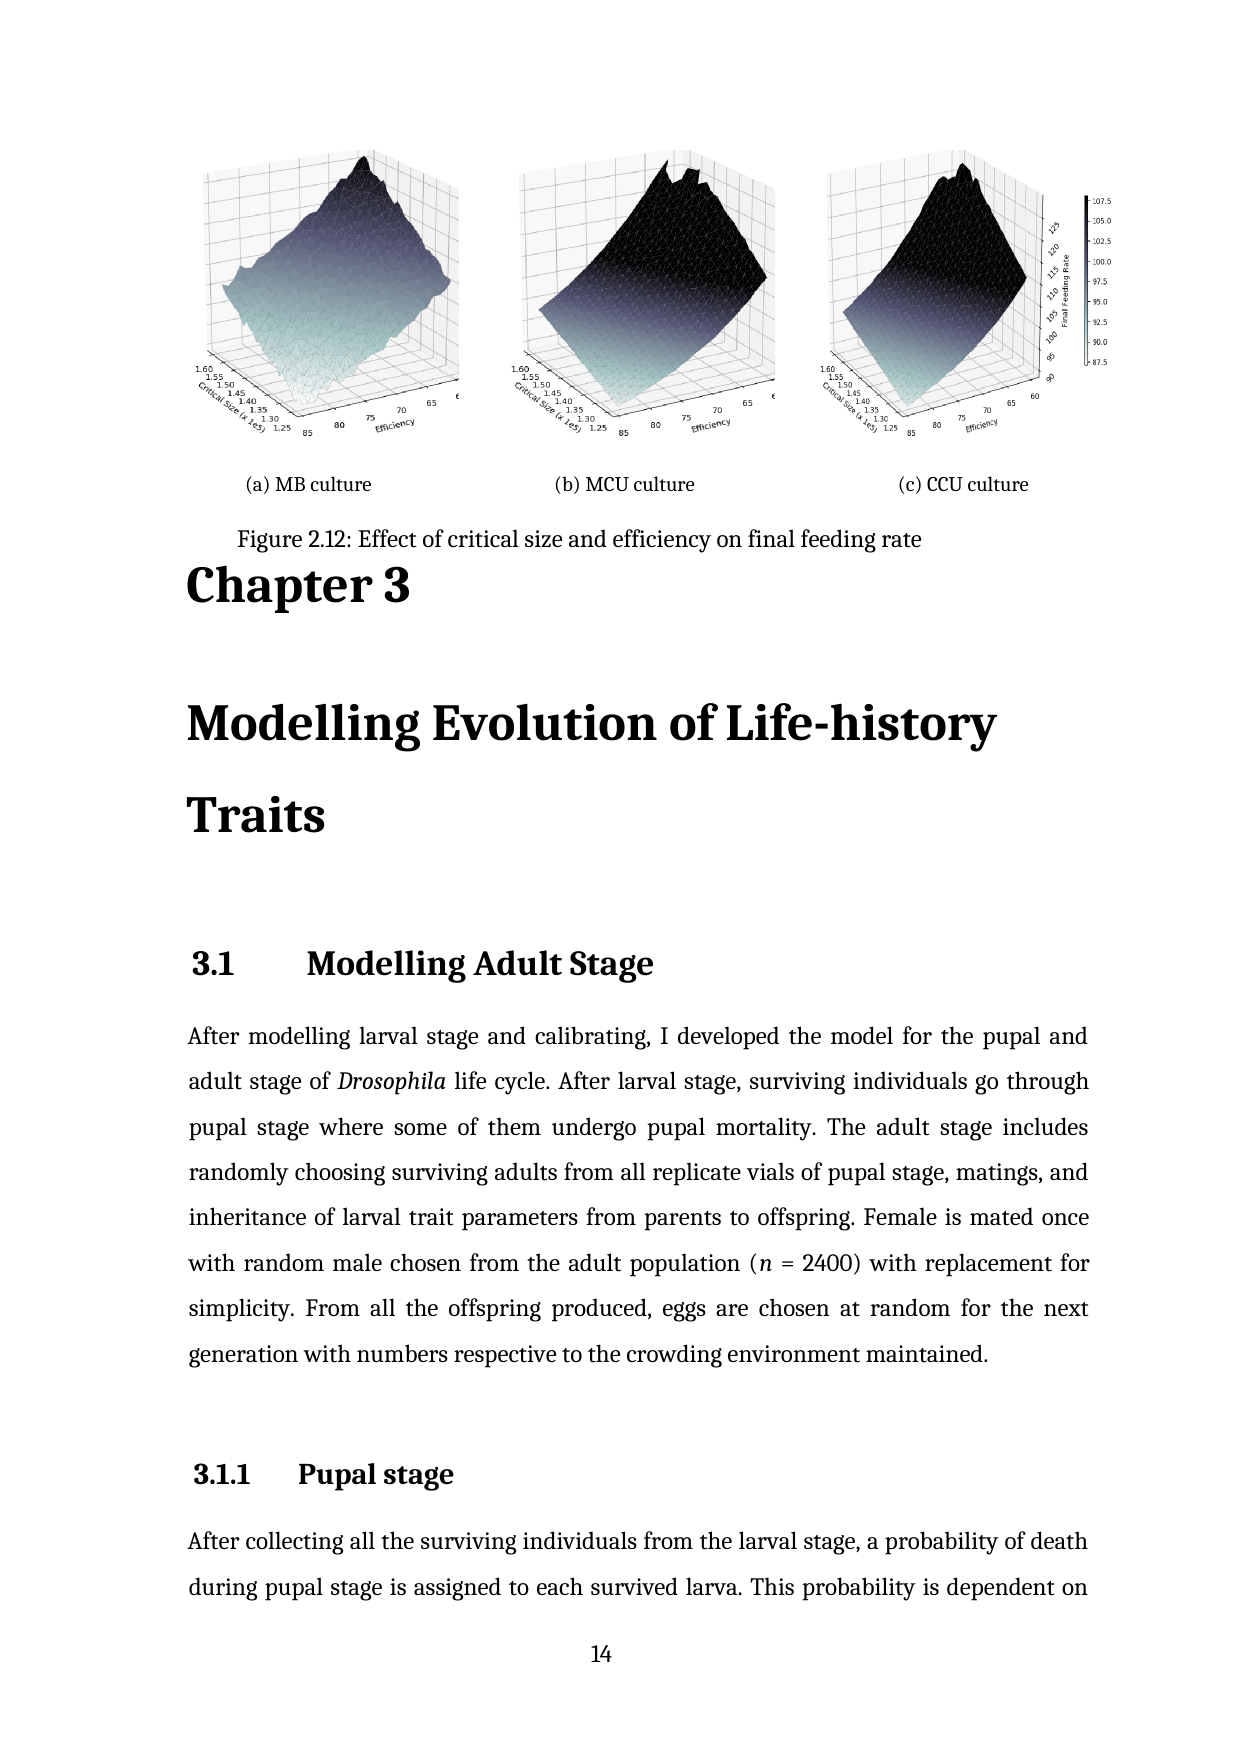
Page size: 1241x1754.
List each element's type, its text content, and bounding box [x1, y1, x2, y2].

subtitle Traits [186, 785, 1090, 845]
text After modelling larval stage and calibrating, I developed the model for the pupal and adult stage of Drosophila life cycle. After larval stage, surviving individuals go through pupal stage where some of them undergo pupal mortality. The adult stage includes randomly choosing surviving adults from all replicate vials of pupal stage, matings, and inheritance of larval trait parameters from parents to offspring. Female is mated once with random male chosen from the adult population (n = 2400) with replacement for simplicity. From all the offspring produced, eggs are chosen at random for the next generation with numbers respective to the crowding environment maintained. [187, 1022, 1090, 1368]
subtitle 3.1 Modelling Adult Stage [150, 944, 1090, 985]
picture [790, 149, 1136, 450]
subtitle 3.1.1 Pupal stage [150, 1457, 1090, 1492]
picture [158, 149, 459, 450]
text Chapter 3 [186, 556, 1090, 616]
text Figure 2.12: Effect of critical size and efficiency on final feeding rate [237, 524, 1090, 553]
text Modelling Evolution of Life-history [186, 693, 1090, 753]
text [187, 1527, 1090, 1601]
picture [474, 149, 775, 450]
text (a) MB culture (b) MCU culture (c) CCU culture [150, 472, 1090, 496]
